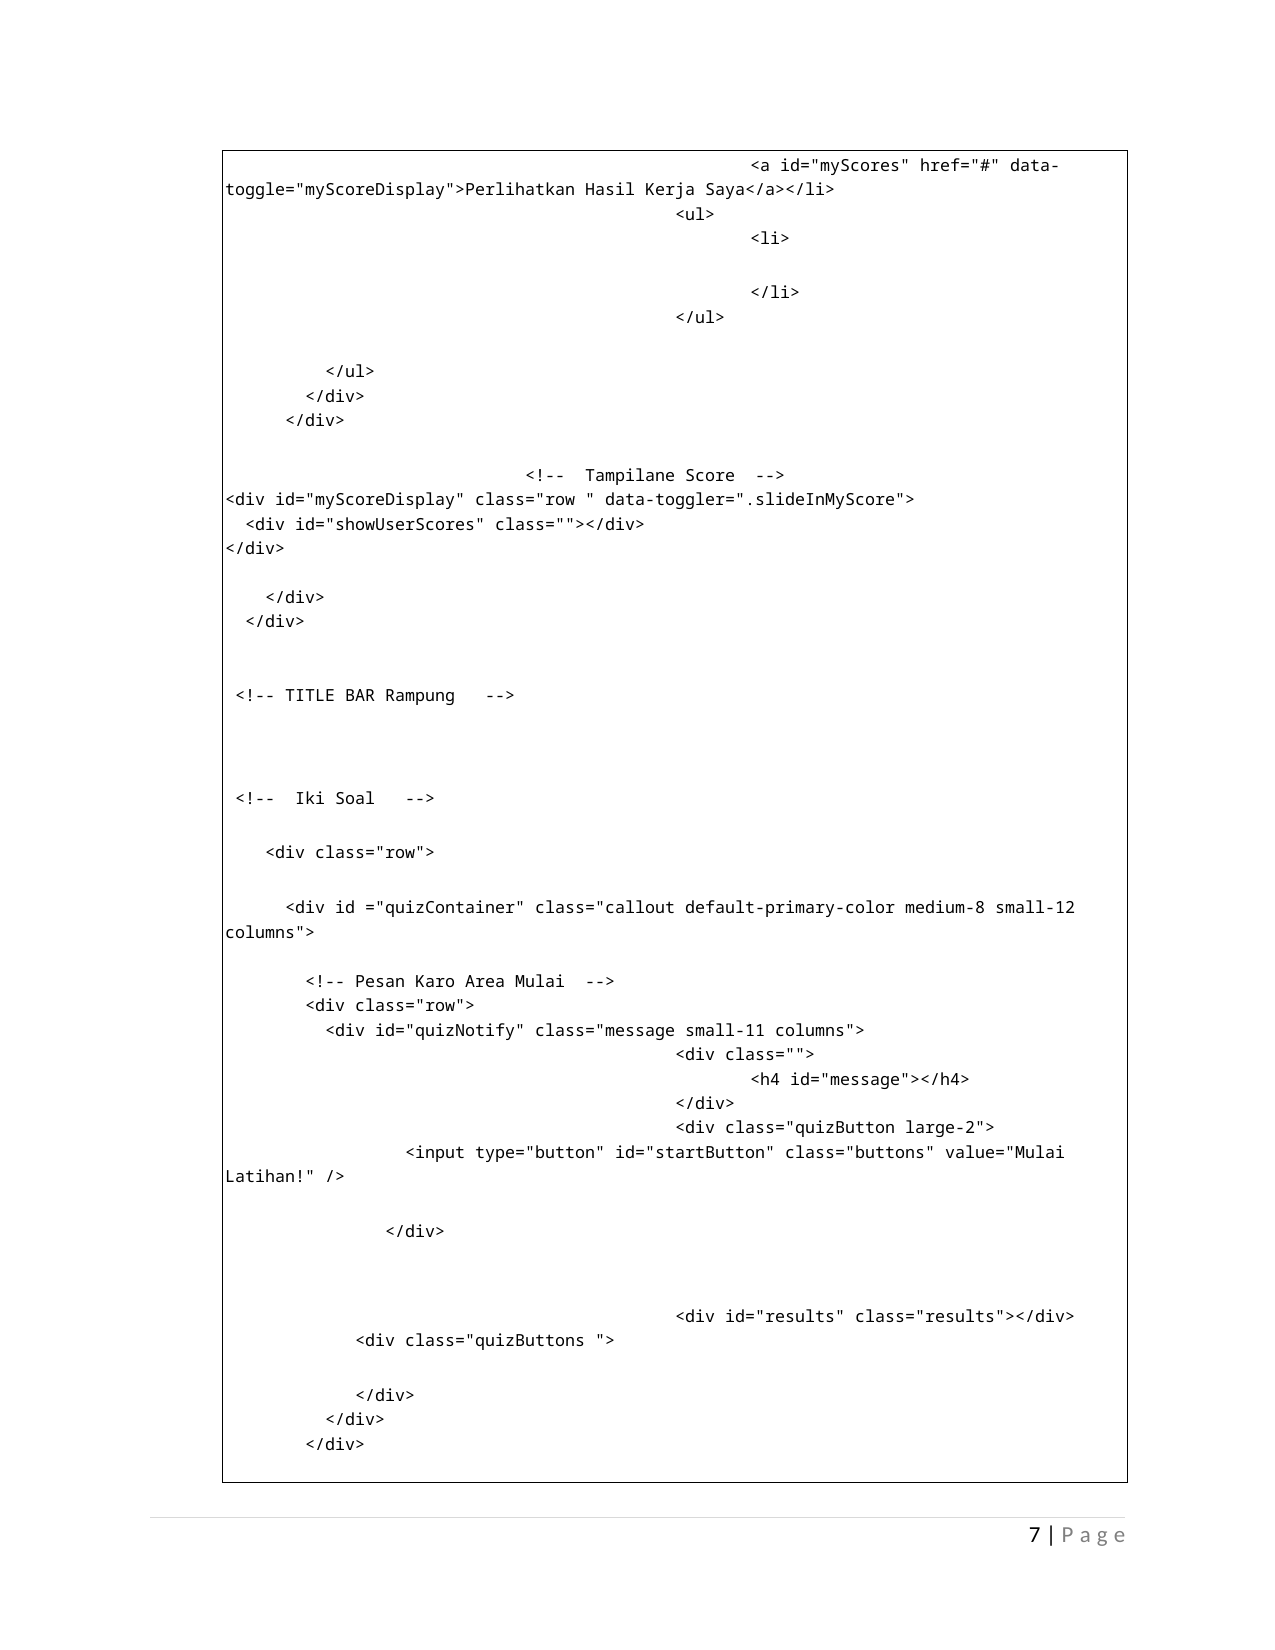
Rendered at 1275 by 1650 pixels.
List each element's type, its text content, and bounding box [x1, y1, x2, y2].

list </div> [223, 1217, 1127, 1242]
list <div id="myScoreDisplay" class="row " data-toggler=".slideInMyScore"> [223, 484, 1127, 509]
list </div> [223, 1088, 1127, 1113]
list </div> [223, 1405, 1127, 1429]
list </div> [223, 533, 1127, 559]
list </div> [223, 1429, 1127, 1455]
list <!-- Iki Soal --> [223, 784, 1127, 809]
list </li> [223, 278, 1127, 302]
list <div id="quizNotify" class="message small-11 columns"> [223, 1015, 1127, 1039]
list </div> [223, 607, 1127, 633]
list <div class="quizButtons "> [223, 1326, 1127, 1351]
list <div class=""> [223, 1039, 1127, 1064]
list </div> [223, 1380, 1127, 1405]
list <div id="showUserScores" class=""></div> [223, 509, 1127, 533]
list <div id ="quizContainer" class="callout default-primary-color medium-8 small-12 columns"> [223, 893, 1127, 943]
list <div class="quizButton large-2"> [223, 1113, 1127, 1137]
list <input type="button" id="startButton" class="buttons" value="Mulai Latihan!" /> [223, 1137, 1127, 1188]
list <div id="results" class="results"></div> [223, 1301, 1127, 1326]
list <!-- Tampilane Score --> [223, 460, 1127, 484]
list <a id="myScores" href="#" data-toggle="myScoreDisplay">Perlihatkan Hasil Kerja Saya</a></li> [223, 151, 1127, 199]
list <li> [223, 223, 1127, 249]
list <!-- Pesan Karo Area Mulai --> [223, 966, 1127, 991]
list <!-- TITLE BAR Rampung --> [223, 680, 1127, 706]
list </ul> [223, 357, 1127, 381]
list </ul> [223, 302, 1127, 328]
list <ul> [223, 199, 1127, 223]
list </div> [223, 582, 1127, 607]
list <div class="row"> [223, 991, 1127, 1015]
list </div> [223, 381, 1127, 406]
list </div> [223, 406, 1127, 432]
list <h4 id="message"></h4> [223, 1064, 1127, 1088]
list <div class="row"> [223, 838, 1127, 864]
